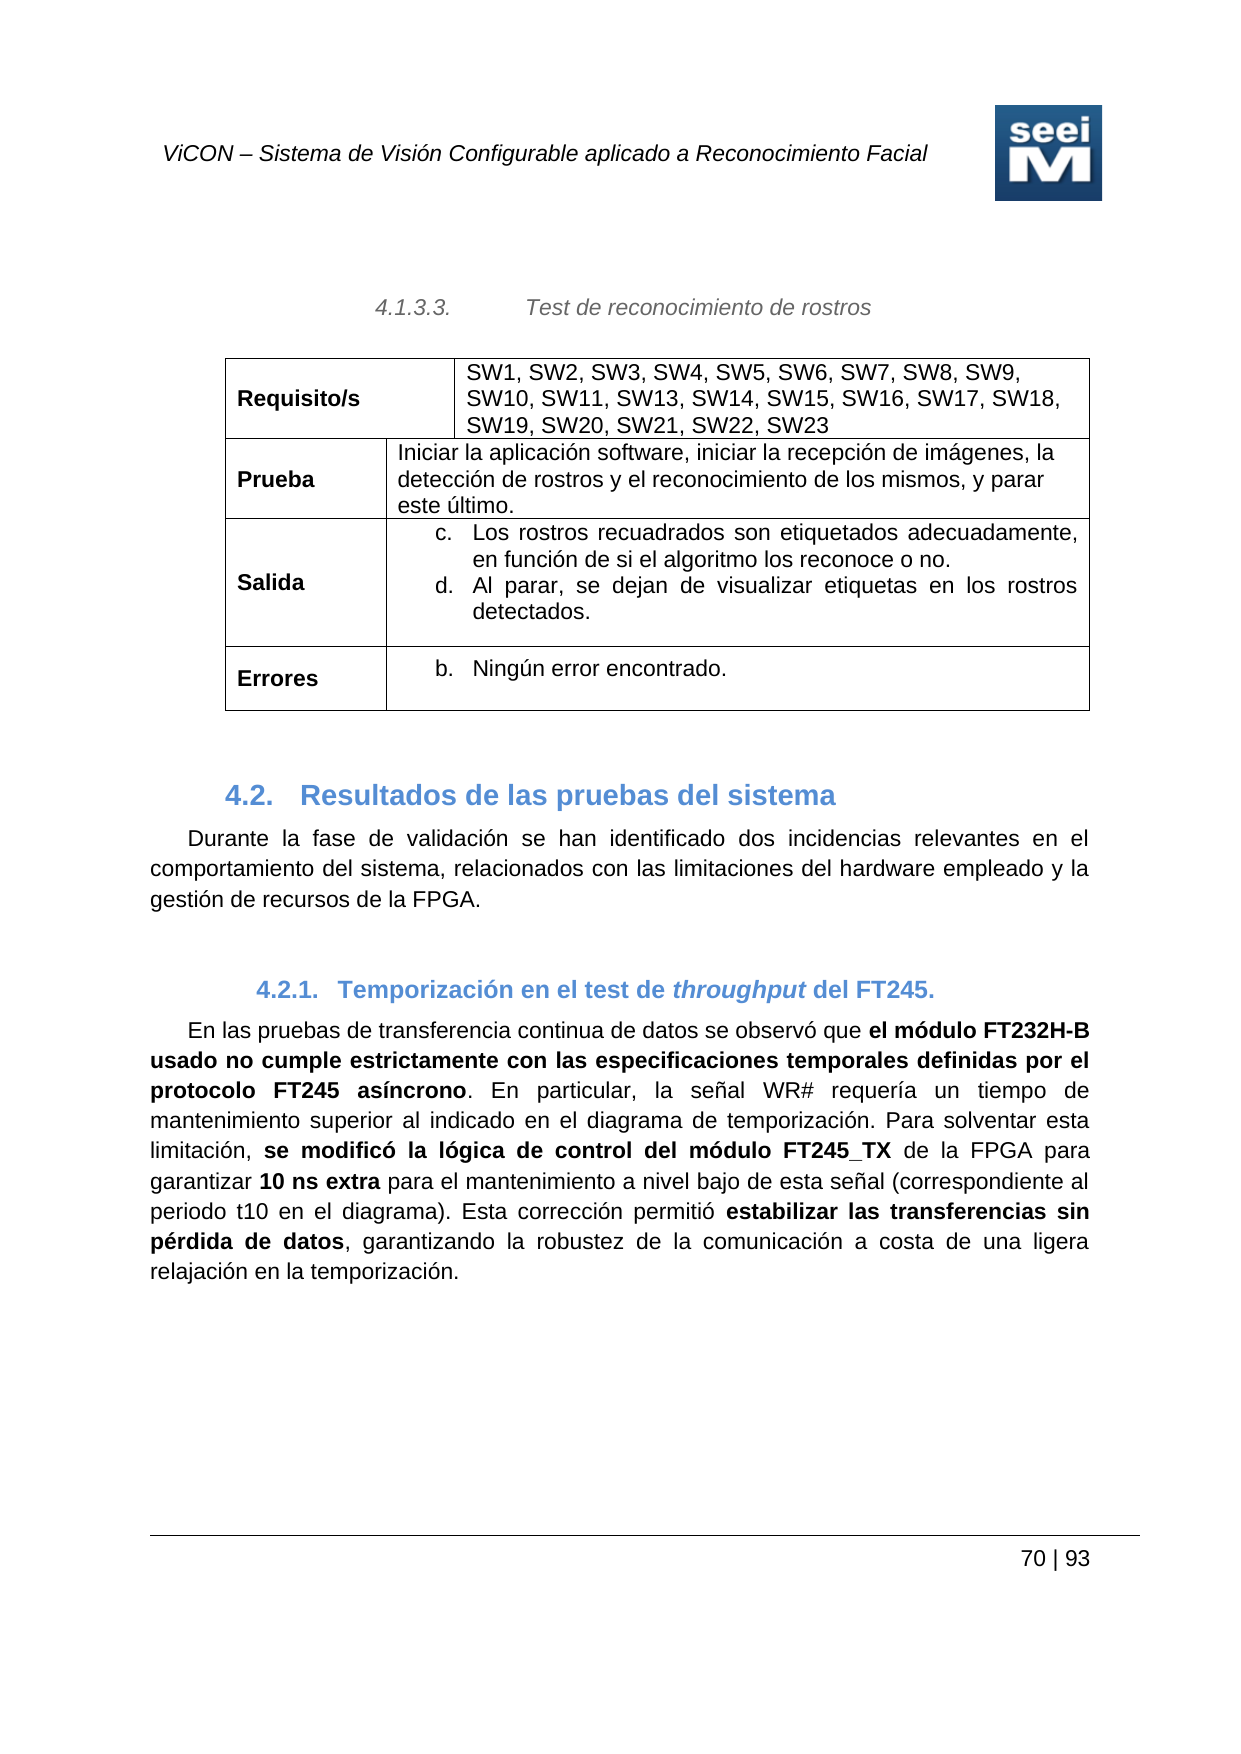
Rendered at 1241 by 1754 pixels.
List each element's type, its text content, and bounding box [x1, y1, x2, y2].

table_cell Errores [226, 647, 386, 709]
text Durante la fase de validación se han identificado dos incidencias relevantes en el comportamiento del sistema, relacionados con las limitaciones del hardware empleado y la gestión de recursos de la FPGA. [150, 825, 1090, 912]
table_header Requisito/s [226, 359, 454, 438]
table_cell Los rostros recuadrados son etiquetados adecuadamente, en función de si el algoritmo los reconoce o no. Al parar, se dejan de visualizar etiquetas en los rostros detectados. [387, 519, 1089, 646]
subtitle Temporización en el test de throughput del FT245. [319, 975, 1090, 1004]
subtitle Resultados de las pruebas del sistema [225, 778, 1090, 812]
subtitle Test de reconocimiento de rostros [375, 293, 1090, 320]
picture [995, 105, 1103, 201]
table_cell Salida [226, 519, 386, 646]
table_cell Prueba [226, 439, 386, 518]
table_cell Iniciar la aplicación software, iniciar la recepción de imágenes, la detección de rostros y el reconocimiento de los mismos, y parar este último. [387, 439, 1089, 518]
table_cell Ningún error encontrado. [387, 647, 1089, 709]
table_header SW1, SW2, SW3, SW4, SW5, SW6, SW7, SW8, SW9, SW10, SW11, SW13, SW14, SW15, SW16, SW17, SW18, SW19, SW20, SW21, SW22, SW23 [455, 359, 1089, 438]
text En las pruebas de transferencia continua de datos se observó que el módulo FT232H-B usado no cumple estrictamente con las especificaciones temporales definidas por el protocolo FT245 asíncrono. En particular, la señal WR# requería un tiempo de mantenimiento superior al indicado en el diagrama de temporización. Para solventar esta limitación, se modificó la lógica de control del módulo FT245_TX de la FPGA para garantizar 10 ns extra para el mantenimiento a nivel bajo de esta señal (correspondiente al periodo t10 en el diagrama). Esta corrección permitió estabilizar las transferencias sin pérdida de datos, garantizando la robustez de la comunicación a costa de una ligera relajación en la temporización. [150, 1017, 1090, 1284]
